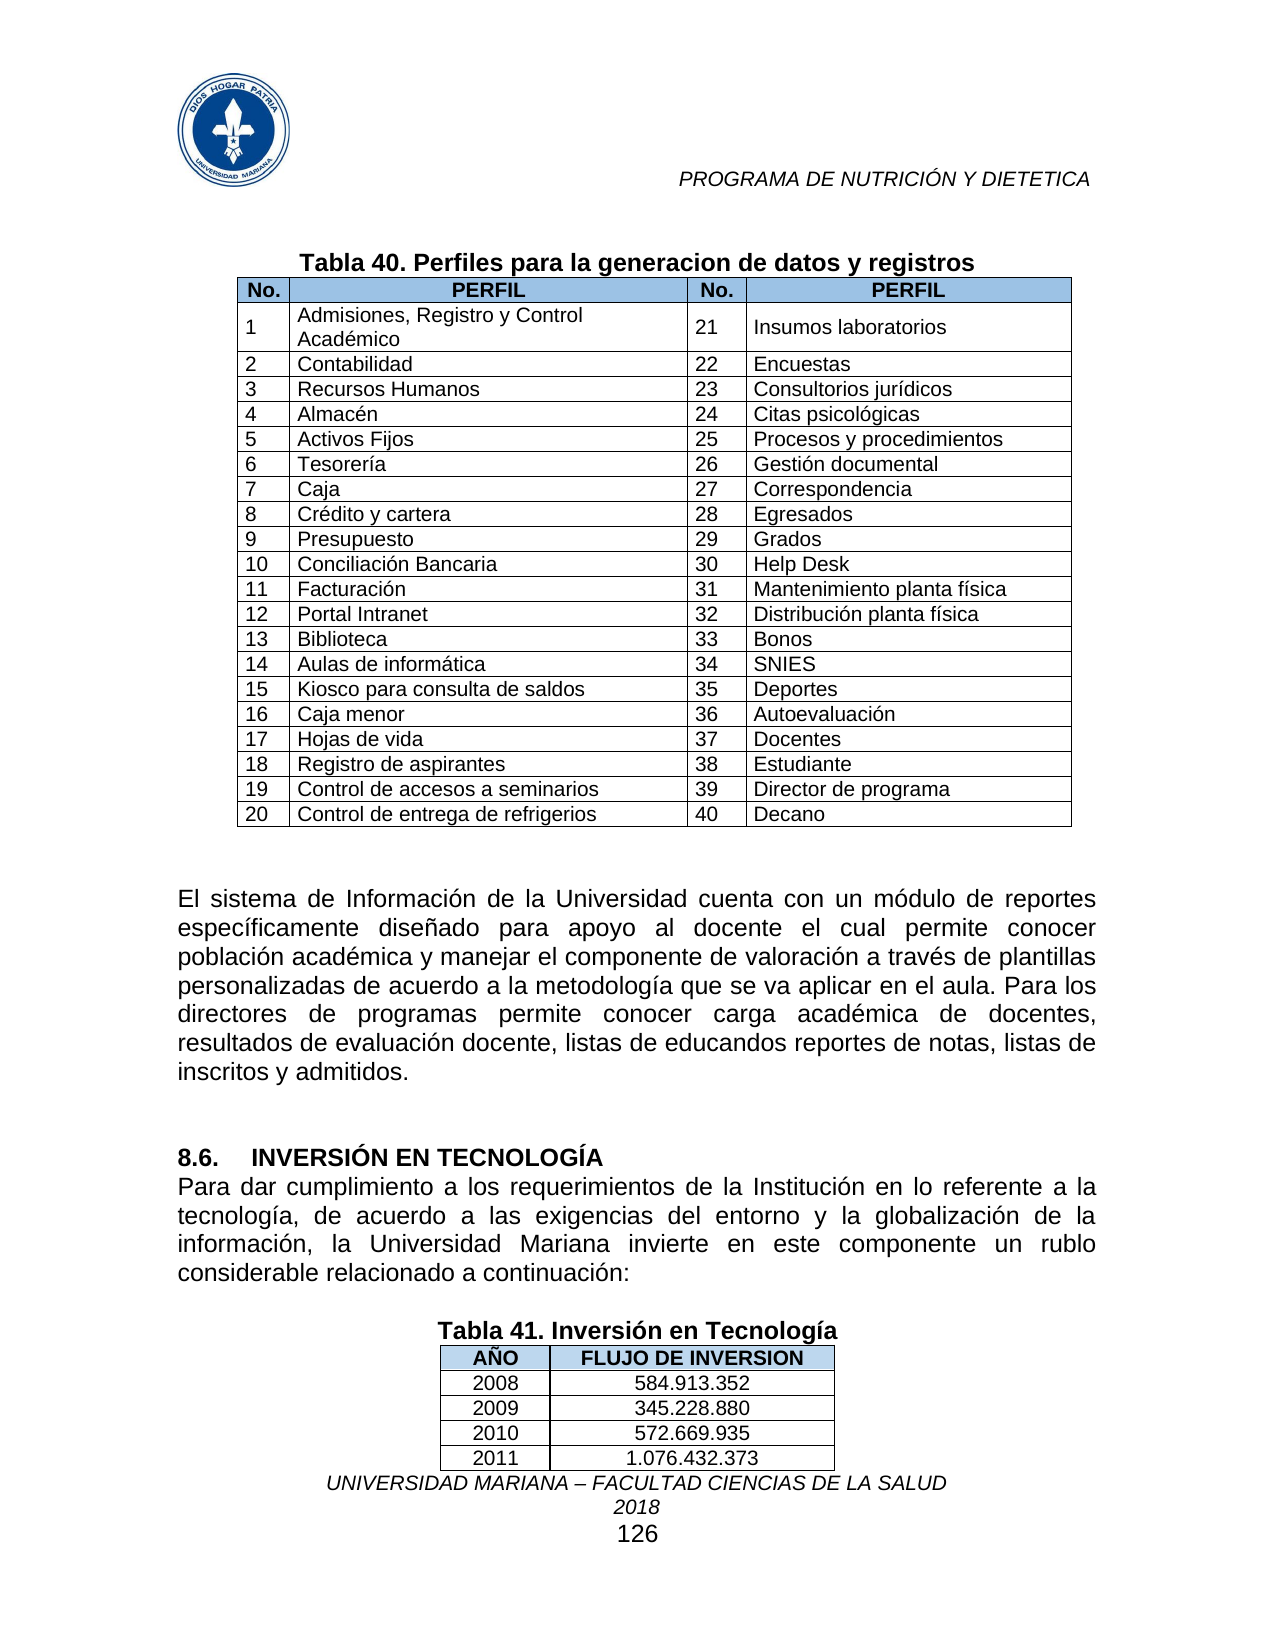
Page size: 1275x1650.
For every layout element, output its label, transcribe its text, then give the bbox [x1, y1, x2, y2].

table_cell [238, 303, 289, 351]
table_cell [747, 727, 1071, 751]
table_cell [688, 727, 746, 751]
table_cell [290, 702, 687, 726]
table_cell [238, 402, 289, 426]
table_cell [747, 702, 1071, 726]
text Tabla 41. Inversión en Tecnología [177, 1316, 1098, 1344]
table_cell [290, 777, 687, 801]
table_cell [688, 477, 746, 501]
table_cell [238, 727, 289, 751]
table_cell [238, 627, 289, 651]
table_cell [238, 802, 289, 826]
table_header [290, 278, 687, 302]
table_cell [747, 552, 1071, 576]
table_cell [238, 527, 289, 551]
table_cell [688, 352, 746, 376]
text Tabla 40. Perfiles para la generacion de datos y registros [177, 248, 1098, 277]
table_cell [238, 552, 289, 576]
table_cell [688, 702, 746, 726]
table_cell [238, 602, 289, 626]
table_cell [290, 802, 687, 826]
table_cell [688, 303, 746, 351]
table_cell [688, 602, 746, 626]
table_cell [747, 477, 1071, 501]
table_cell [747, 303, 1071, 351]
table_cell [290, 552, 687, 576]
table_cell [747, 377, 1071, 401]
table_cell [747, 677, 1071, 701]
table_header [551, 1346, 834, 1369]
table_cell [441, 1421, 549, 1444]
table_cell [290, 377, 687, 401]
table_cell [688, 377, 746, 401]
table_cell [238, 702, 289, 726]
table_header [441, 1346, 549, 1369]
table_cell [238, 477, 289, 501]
subtitle INVERSIÓN EN TECNOLOGÍA [177, 1143, 1098, 1172]
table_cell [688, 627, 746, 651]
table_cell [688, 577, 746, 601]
picture [177, 73, 290, 187]
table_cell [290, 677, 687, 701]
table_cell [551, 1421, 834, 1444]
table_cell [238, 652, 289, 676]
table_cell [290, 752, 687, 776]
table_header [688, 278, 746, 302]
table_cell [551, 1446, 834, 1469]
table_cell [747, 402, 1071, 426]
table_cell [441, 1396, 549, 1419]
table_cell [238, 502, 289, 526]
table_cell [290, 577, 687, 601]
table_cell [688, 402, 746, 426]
list El sistema de Información de la Universidad cuenta con un módulo de reportes específicamente diseñado para apoyo al docente el cual permite conocer población académica y manejar el componente de valoración a través de plantillas personalizadas de acuerdo a la metodología que se va aplicar en el aula. Para los directores de programas permite conocer carga académica de docentes, resultados de evaluación docente, listas de educandos reportes de notas, listas de inscritos y admitidos. [177, 884, 1098, 1086]
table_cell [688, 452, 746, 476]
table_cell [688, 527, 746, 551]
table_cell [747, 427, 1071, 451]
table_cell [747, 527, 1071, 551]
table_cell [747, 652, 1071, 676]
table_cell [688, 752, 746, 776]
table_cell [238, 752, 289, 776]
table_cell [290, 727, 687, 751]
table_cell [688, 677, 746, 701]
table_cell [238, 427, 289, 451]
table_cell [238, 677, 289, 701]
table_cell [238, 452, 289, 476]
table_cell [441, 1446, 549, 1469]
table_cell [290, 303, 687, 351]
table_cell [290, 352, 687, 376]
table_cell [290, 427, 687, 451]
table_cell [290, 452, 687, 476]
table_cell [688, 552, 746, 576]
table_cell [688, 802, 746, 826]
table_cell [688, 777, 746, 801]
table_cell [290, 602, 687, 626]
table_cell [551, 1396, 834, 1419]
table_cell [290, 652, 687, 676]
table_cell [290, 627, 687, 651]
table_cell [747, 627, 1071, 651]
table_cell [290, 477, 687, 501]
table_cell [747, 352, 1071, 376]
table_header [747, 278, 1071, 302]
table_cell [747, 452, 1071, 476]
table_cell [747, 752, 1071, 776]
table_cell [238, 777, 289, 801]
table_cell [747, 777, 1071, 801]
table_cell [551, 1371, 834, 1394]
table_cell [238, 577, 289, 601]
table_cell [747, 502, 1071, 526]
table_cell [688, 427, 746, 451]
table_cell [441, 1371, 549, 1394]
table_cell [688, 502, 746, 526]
list Para dar cumplimiento a los requerimientos de la Institución en lo referente a la tecnología, de acuerdo a las exigencias del entorno y la globalización de la información, la Universidad Mariana invierte en este componente un rublo considerable relacionado a continuación: [177, 1172, 1098, 1287]
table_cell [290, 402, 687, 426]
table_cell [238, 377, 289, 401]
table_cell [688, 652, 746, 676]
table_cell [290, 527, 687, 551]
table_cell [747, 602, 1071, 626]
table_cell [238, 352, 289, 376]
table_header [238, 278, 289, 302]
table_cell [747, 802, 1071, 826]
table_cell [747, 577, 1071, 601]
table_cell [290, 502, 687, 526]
